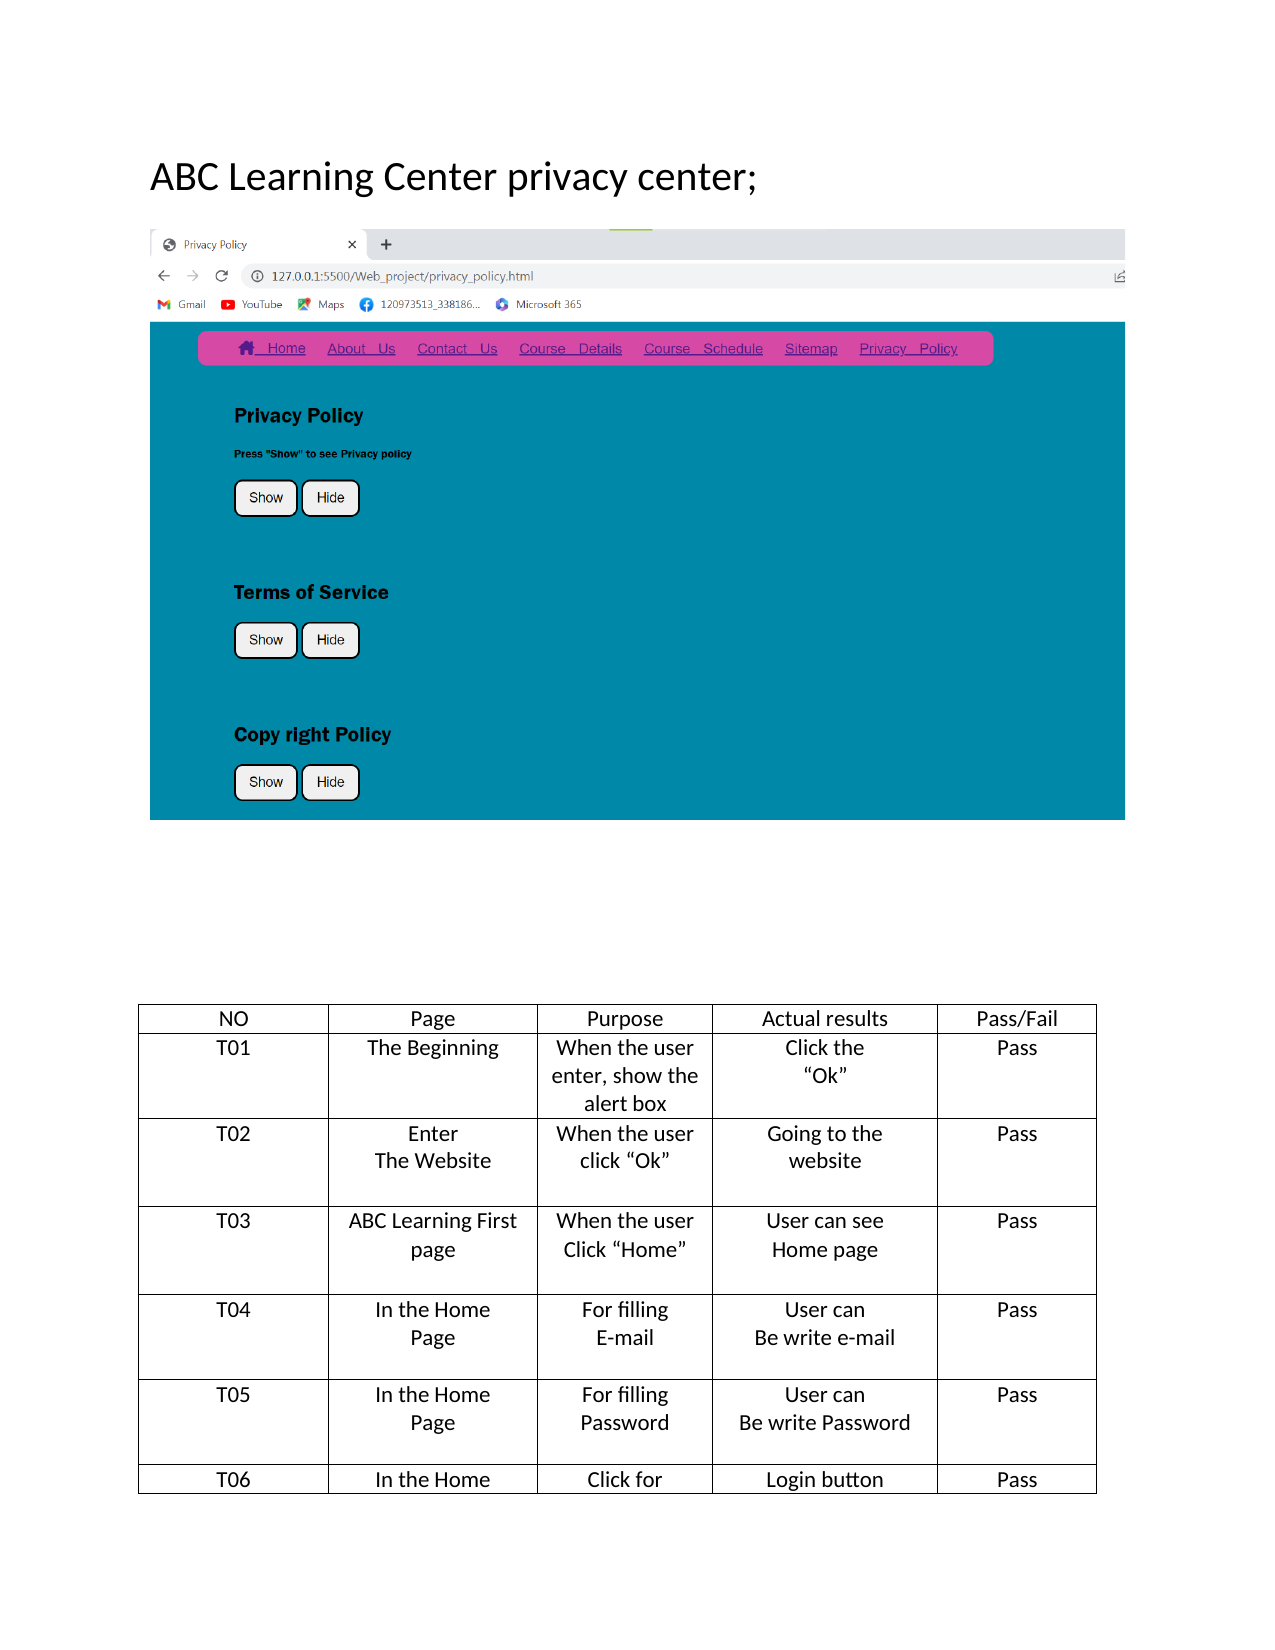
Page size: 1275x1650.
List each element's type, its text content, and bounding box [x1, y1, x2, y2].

picture [248, 731, 252, 741]
picture [303, 765, 359, 800]
table_cell User can see Home page [713, 1207, 937, 1294]
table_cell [538, 1465, 712, 1493]
table_cell T02 [139, 1119, 328, 1206]
table_cell The Beginning [329, 1034, 537, 1118]
table_header NO [139, 1005, 328, 1032]
picture [352, 590, 357, 598]
table_header Actual results [713, 1005, 937, 1032]
picture [199, 332, 993, 365]
table_cell User can Be write e-mail [713, 1295, 937, 1379]
picture [150, 229, 1125, 321]
table_cell Going to the website [713, 1119, 937, 1206]
table_cell Enter The Website [329, 1119, 537, 1206]
table_cell Pass [938, 1119, 1096, 1206]
text ABC Learning Center privacy center; [150, 150, 1125, 201]
picture [235, 728, 245, 741]
table_cell T06 [139, 1465, 328, 1493]
table_cell Pass [938, 1207, 1096, 1294]
table_cell In the Home Page [329, 1380, 537, 1464]
picture [261, 413, 267, 421]
table_header Page [329, 1005, 537, 1032]
picture [293, 413, 298, 423]
table_cell For filling Password [538, 1380, 712, 1464]
table_cell Click the “Ok” [713, 1034, 937, 1118]
table_cell When the user enter, show the alert box [538, 1034, 712, 1118]
table_cell T04 [139, 1295, 328, 1379]
picture [303, 623, 359, 658]
table_cell In the Home Page [329, 1295, 537, 1379]
picture [392, 452, 402, 456]
picture [235, 623, 297, 658]
table_cell Pass [938, 1034, 1096, 1118]
table_header Purpose [538, 1005, 712, 1032]
table_cell When the user Click “Home” [538, 1207, 712, 1294]
table_header Pass/Fail [938, 1005, 1096, 1032]
picture [234, 586, 243, 598]
picture [355, 413, 360, 423]
table_cell When the user click “Ok” [538, 1119, 712, 1206]
picture [321, 586, 330, 597]
table_cell Pass [938, 1380, 1096, 1464]
table_cell T05 [139, 1380, 328, 1464]
table_cell T03 [139, 1207, 328, 1294]
table_cell User can Be write Password [713, 1380, 937, 1464]
table_cell T01 [139, 1034, 328, 1118]
table_cell For filling E-mail [538, 1295, 712, 1379]
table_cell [713, 1465, 937, 1493]
table_cell ABC Learning First page [329, 1207, 537, 1294]
picture [303, 481, 359, 516]
picture [235, 481, 297, 516]
table_cell Pass [938, 1465, 1096, 1493]
table_cell In the Home Page [329, 1465, 537, 1493]
table_cell Pass [938, 1295, 1096, 1379]
picture [235, 765, 297, 800]
